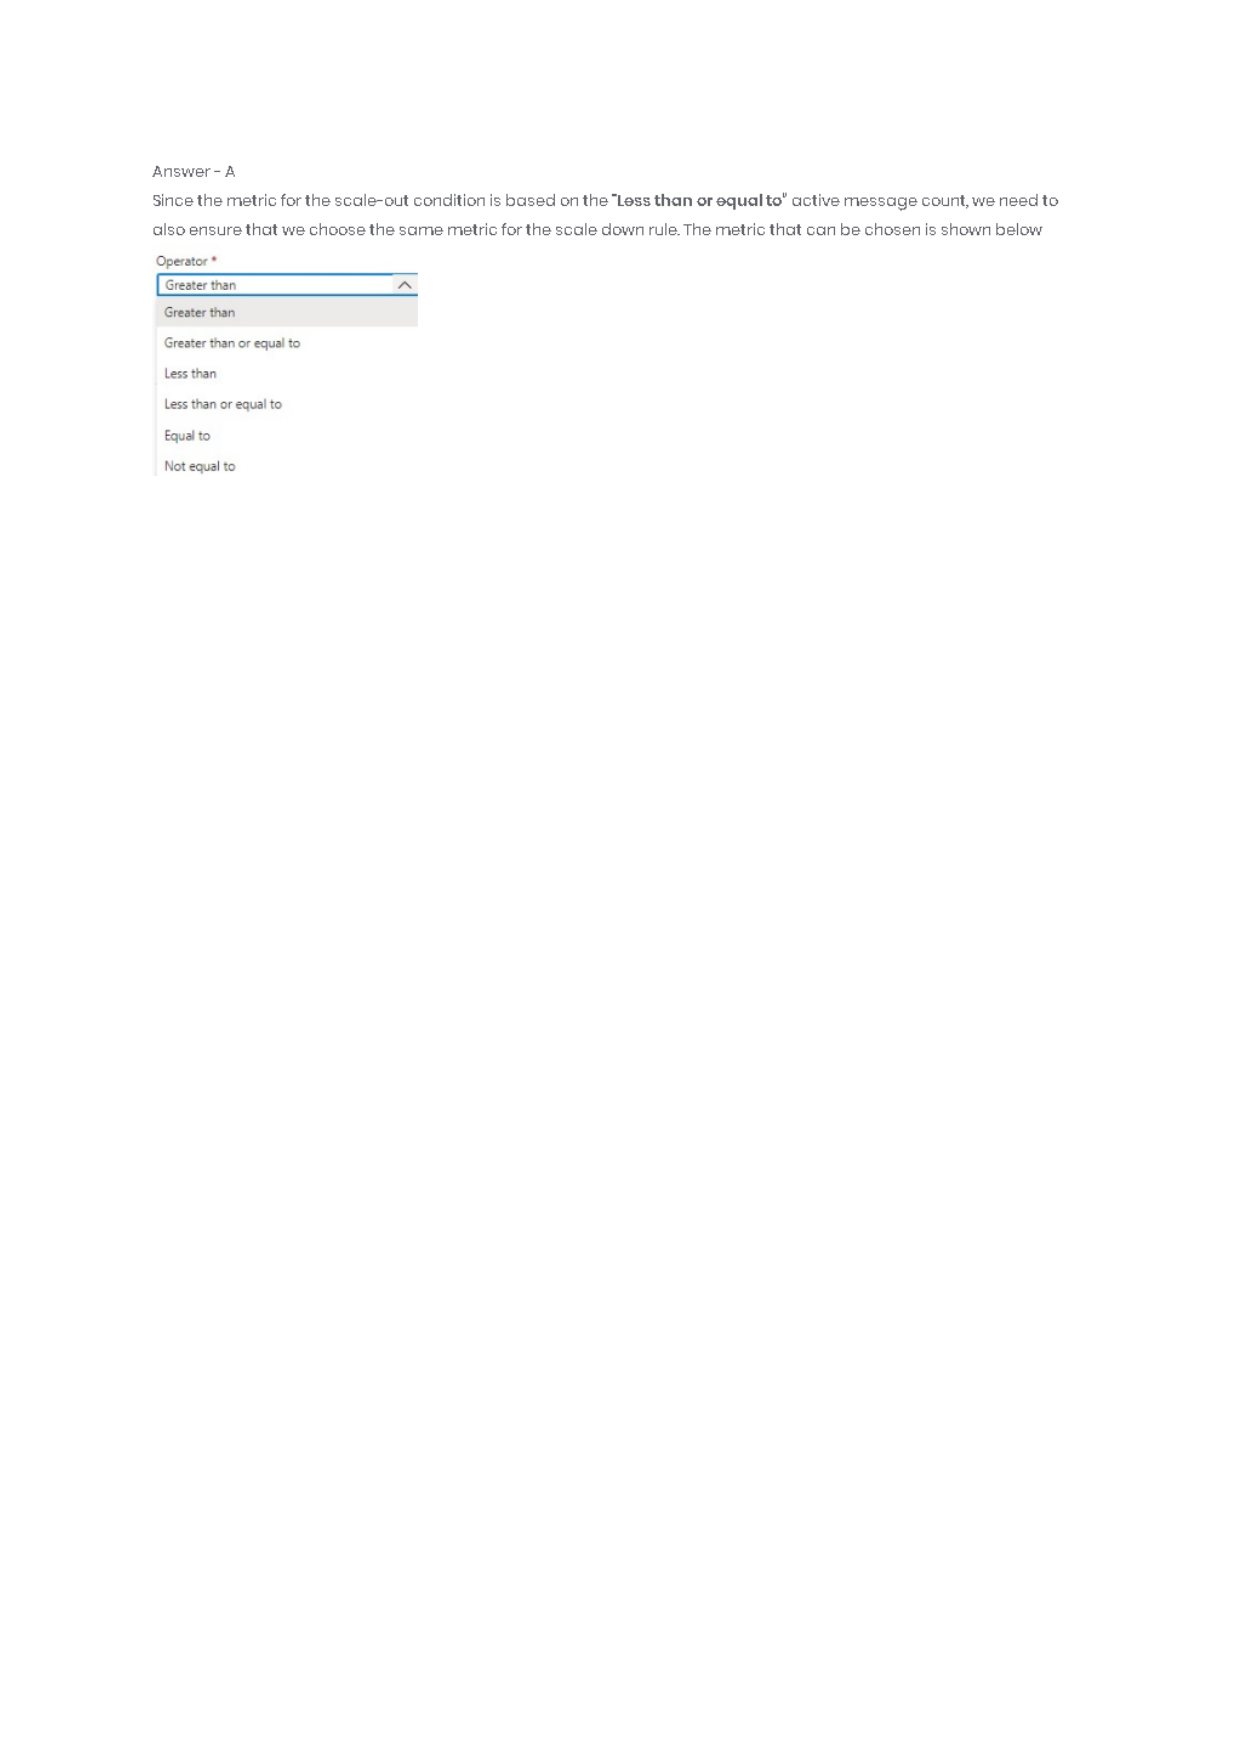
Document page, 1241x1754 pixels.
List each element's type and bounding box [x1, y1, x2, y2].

picture [150, 150, 1091, 476]
